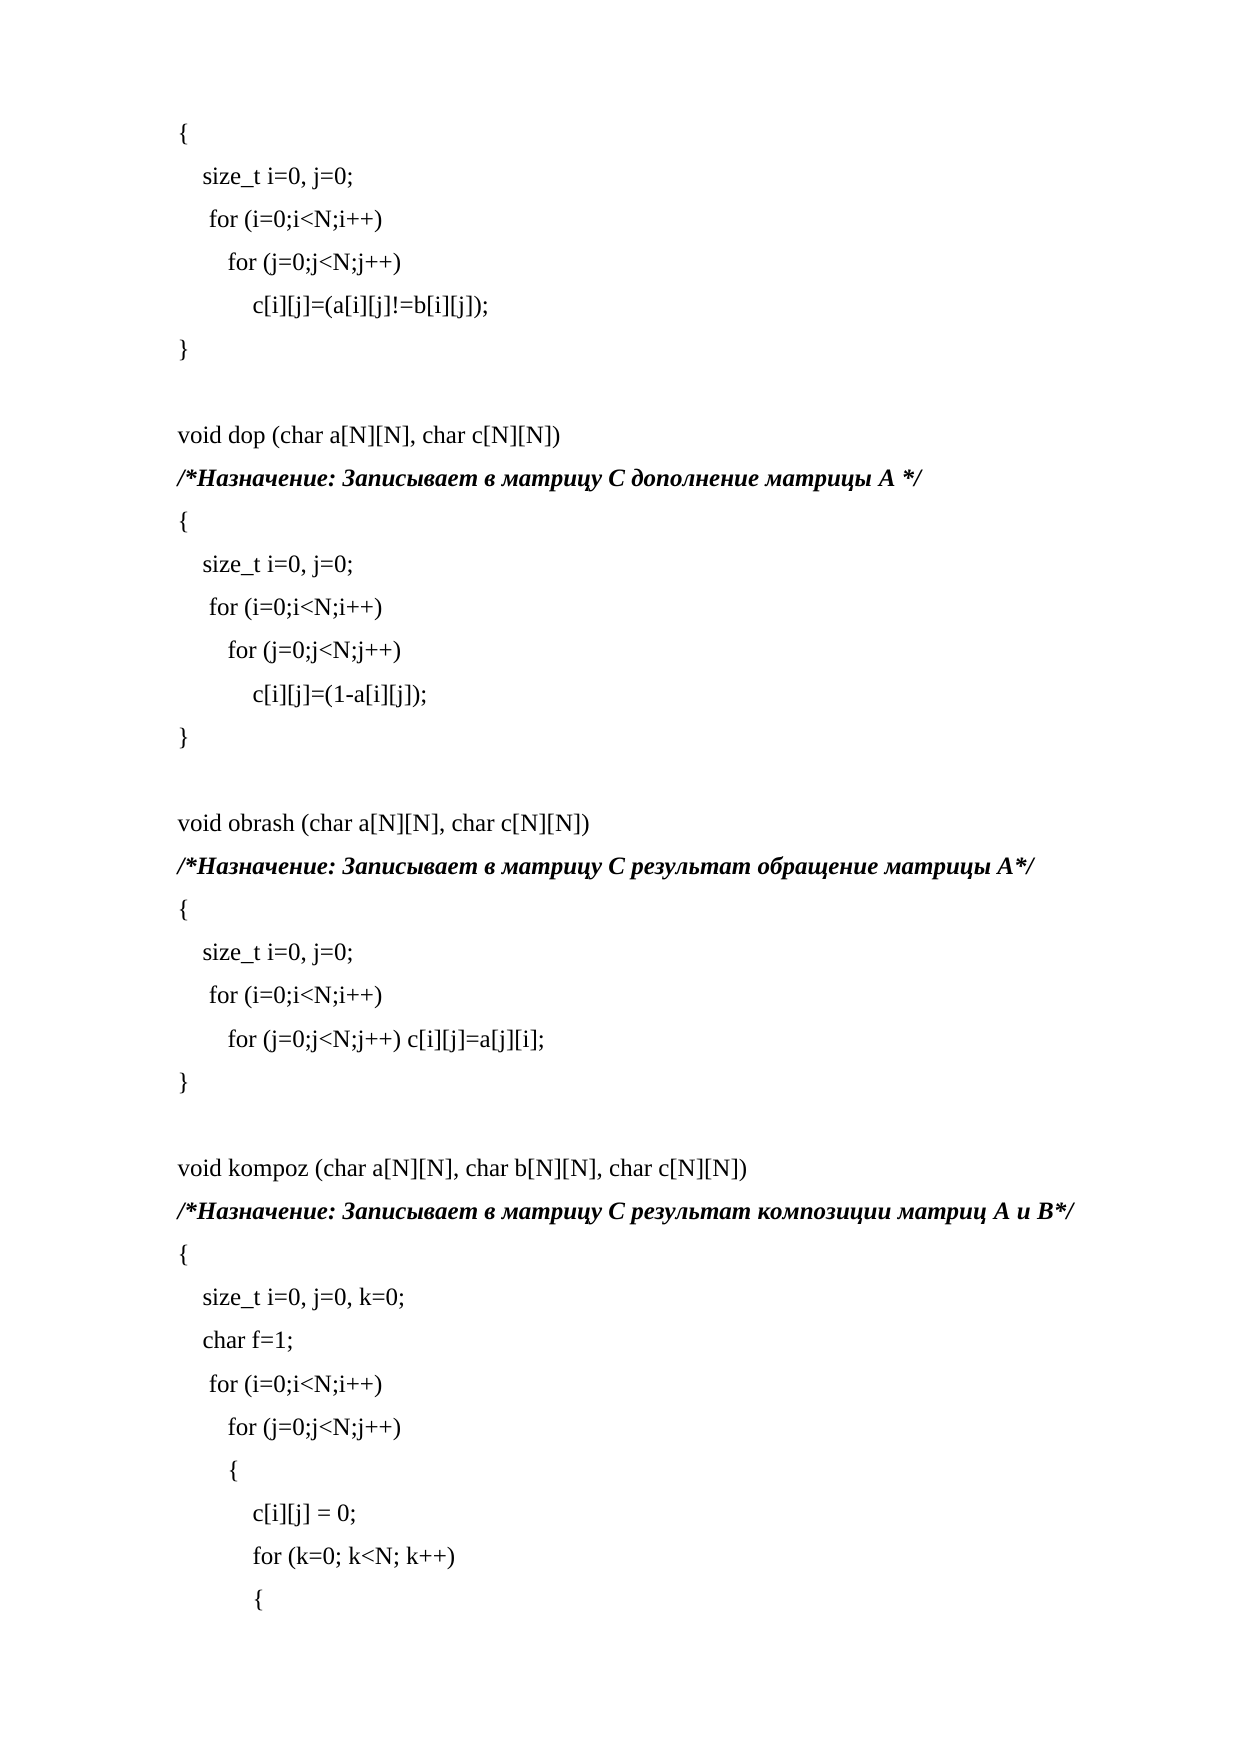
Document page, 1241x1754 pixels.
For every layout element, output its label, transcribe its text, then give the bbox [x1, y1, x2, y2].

text { [177, 1584, 1152, 1613]
text char f=1; [177, 1326, 1152, 1354]
text size_t i=0, j=0; [177, 161, 1152, 190]
text } [177, 334, 1152, 362]
text /*Назначение: Записывает в матрицу С дополнение матрицы A */ [177, 463, 1152, 492]
text /*Назначение: Записывает в матрицу С результат композиции матриц A и B*/ [177, 1196, 1152, 1225]
text for (j=0;j<N;j++) [177, 1412, 1152, 1441]
text c[i][j] = 0; [177, 1498, 1152, 1527]
text void obrash (char a[N][N], char c[N][N]) [177, 808, 1152, 837]
text for (i=0;i<N;i++) [177, 204, 1152, 233]
text void dop (char a[N][N], char c[N][N]) [177, 420, 1152, 449]
text { [177, 506, 1152, 535]
text { [177, 118, 1152, 147]
text } [177, 1067, 1152, 1096]
text size_t i=0, j=0; [177, 937, 1152, 966]
text } [177, 722, 1152, 751]
text size_t i=0, j=0; [177, 549, 1152, 578]
text { [177, 894, 1152, 923]
text for (j=0;j<N;j++) [177, 247, 1152, 276]
text for (j=0;j<N;j++) c[i][j]=a[j][i]; [177, 1024, 1152, 1052]
text for (i=0;i<N;i++) [177, 1369, 1152, 1397]
text { [177, 1239, 1152, 1268]
text void kompoz (char a[N][N], char b[N][N], char c[N][N]) [177, 1153, 1152, 1182]
text c[i][j]=(a[i][j]!=b[i][j]); [177, 291, 1152, 319]
text for (j=0;j<N;j++) [177, 636, 1152, 664]
text for (i=0;i<N;i++) [177, 592, 1152, 621]
text for (k=0; k<N; k++) [177, 1541, 1152, 1570]
text for (i=0;i<N;i++) [177, 981, 1152, 1009]
text { [177, 1455, 1152, 1484]
text /*Назначение: Записывает в матрицу С результат обращение матрицы А*/ [177, 851, 1152, 880]
text c[i][j]=(1-a[i][j]); [177, 679, 1152, 707]
text size_t i=0, j=0, k=0; [177, 1282, 1152, 1311]
